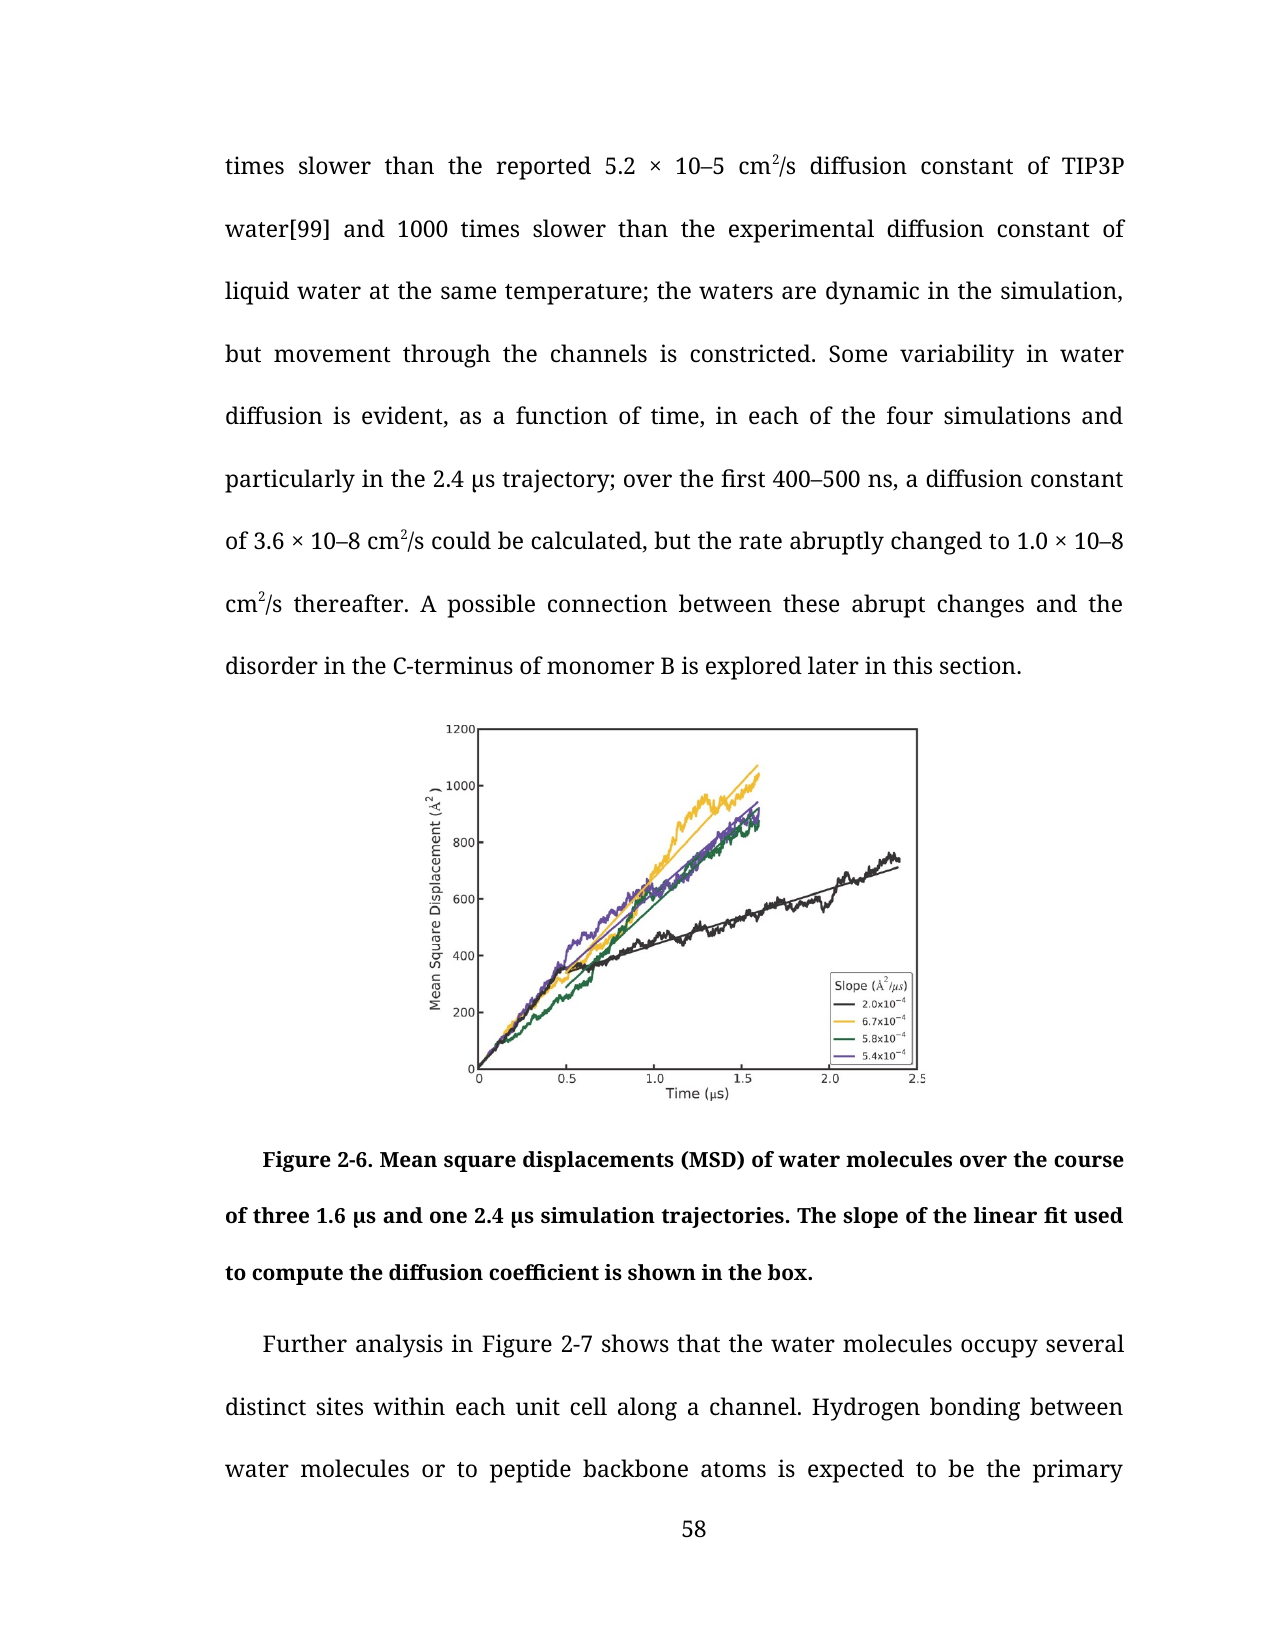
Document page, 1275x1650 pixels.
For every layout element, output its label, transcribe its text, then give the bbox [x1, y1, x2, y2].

picture [425, 725, 926, 1101]
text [225, 150, 1125, 681]
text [225, 1328, 1125, 1484]
